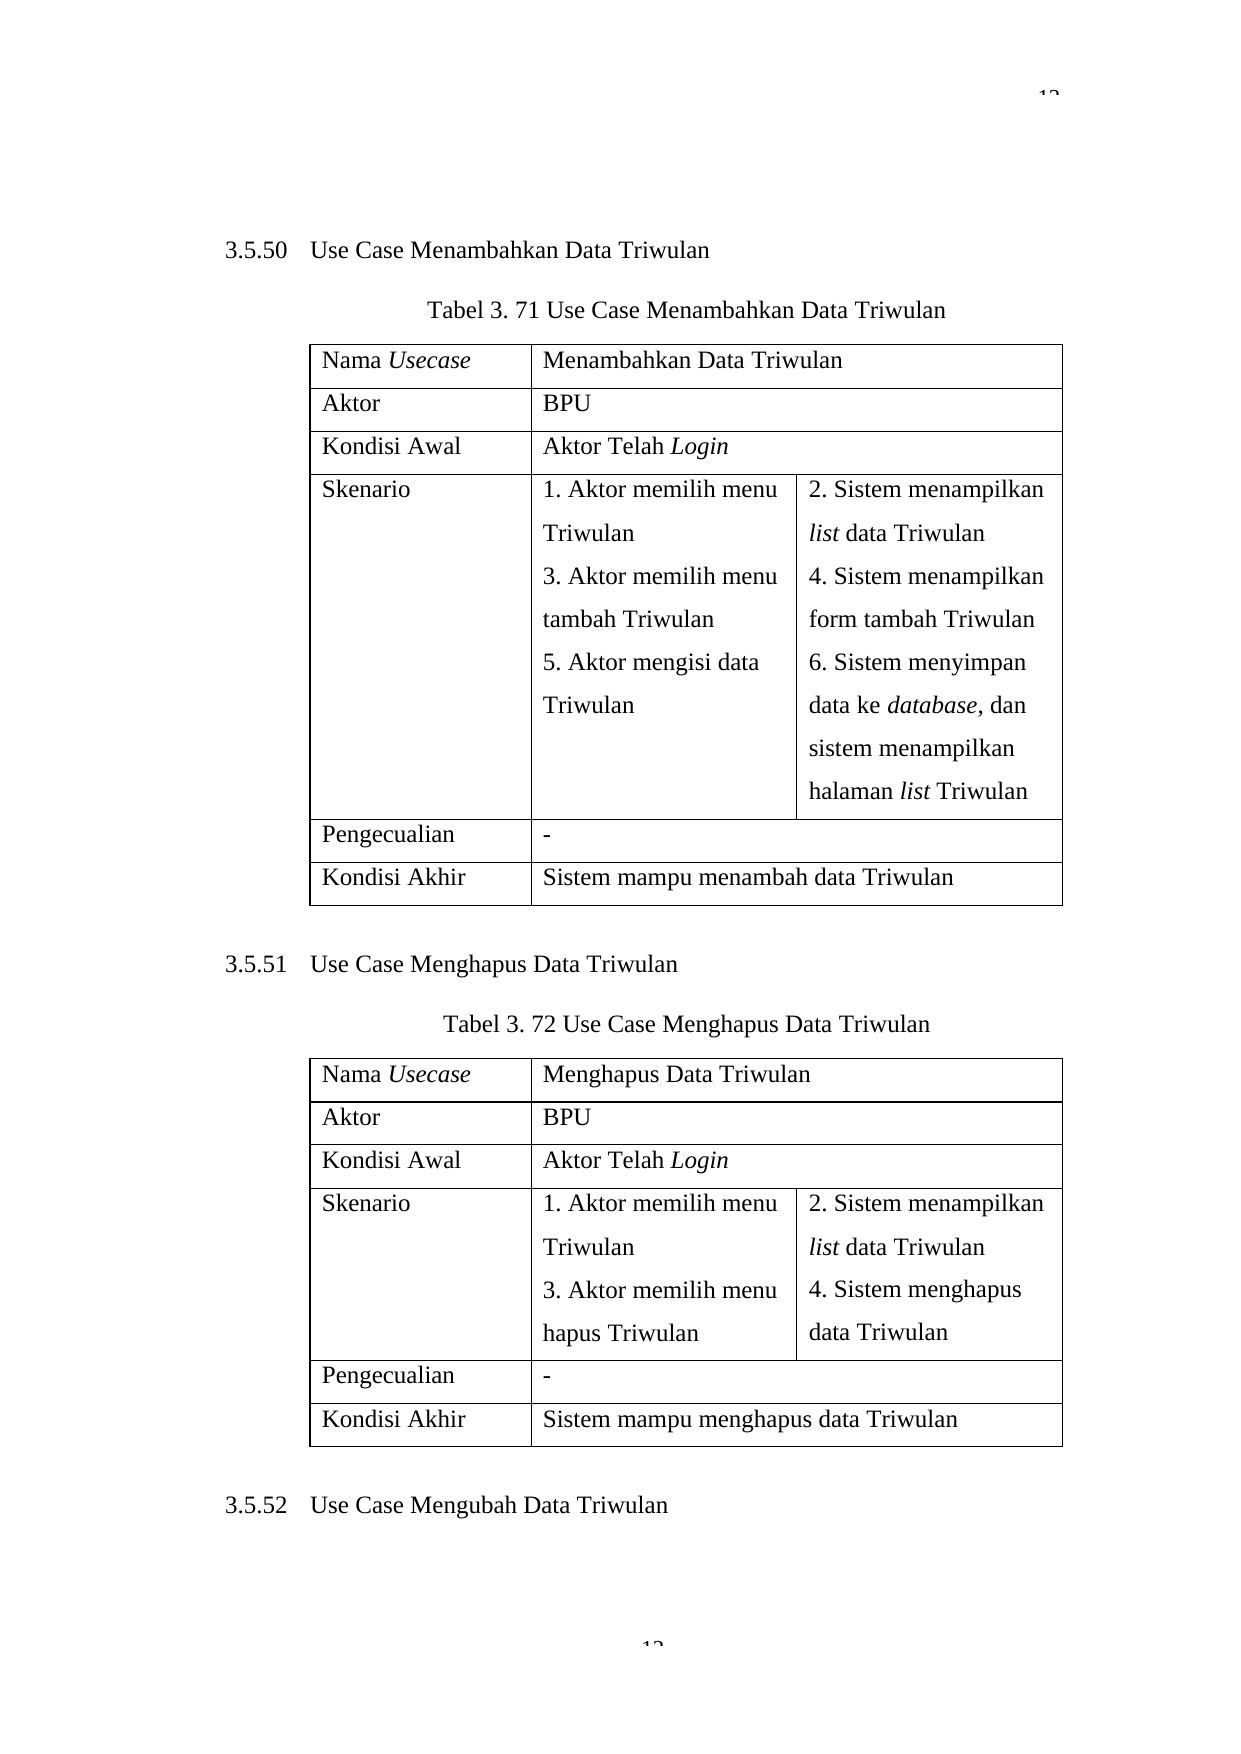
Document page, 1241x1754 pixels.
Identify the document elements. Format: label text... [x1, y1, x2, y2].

text Tabel 3. 71 Use Case Menambahkan Data Triwulan [324, 295, 1049, 323]
list Use Case Menambahkan Data Triwulan [225, 235, 1090, 264]
list Use Case Mengubah Data Triwulan [225, 1490, 1090, 1519]
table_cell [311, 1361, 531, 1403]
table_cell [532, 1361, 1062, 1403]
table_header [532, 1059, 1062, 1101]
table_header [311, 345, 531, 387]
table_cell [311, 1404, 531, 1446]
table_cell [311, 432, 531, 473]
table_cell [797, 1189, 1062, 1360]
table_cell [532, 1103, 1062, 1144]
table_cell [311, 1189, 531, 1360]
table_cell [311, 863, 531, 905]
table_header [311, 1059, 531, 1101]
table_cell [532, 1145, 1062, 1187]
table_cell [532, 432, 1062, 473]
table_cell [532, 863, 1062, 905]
text Tabel 3. 72 Use Case Menghapus Data Triwulan [324, 1009, 1049, 1037]
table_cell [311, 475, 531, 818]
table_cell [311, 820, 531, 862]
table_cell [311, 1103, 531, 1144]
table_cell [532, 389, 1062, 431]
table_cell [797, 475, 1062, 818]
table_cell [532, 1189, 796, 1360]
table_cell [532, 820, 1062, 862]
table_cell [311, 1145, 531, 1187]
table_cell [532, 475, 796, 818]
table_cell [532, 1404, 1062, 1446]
list Use Case Menghapus Data Triwulan [225, 949, 1090, 977]
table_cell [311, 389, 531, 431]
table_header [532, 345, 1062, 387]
